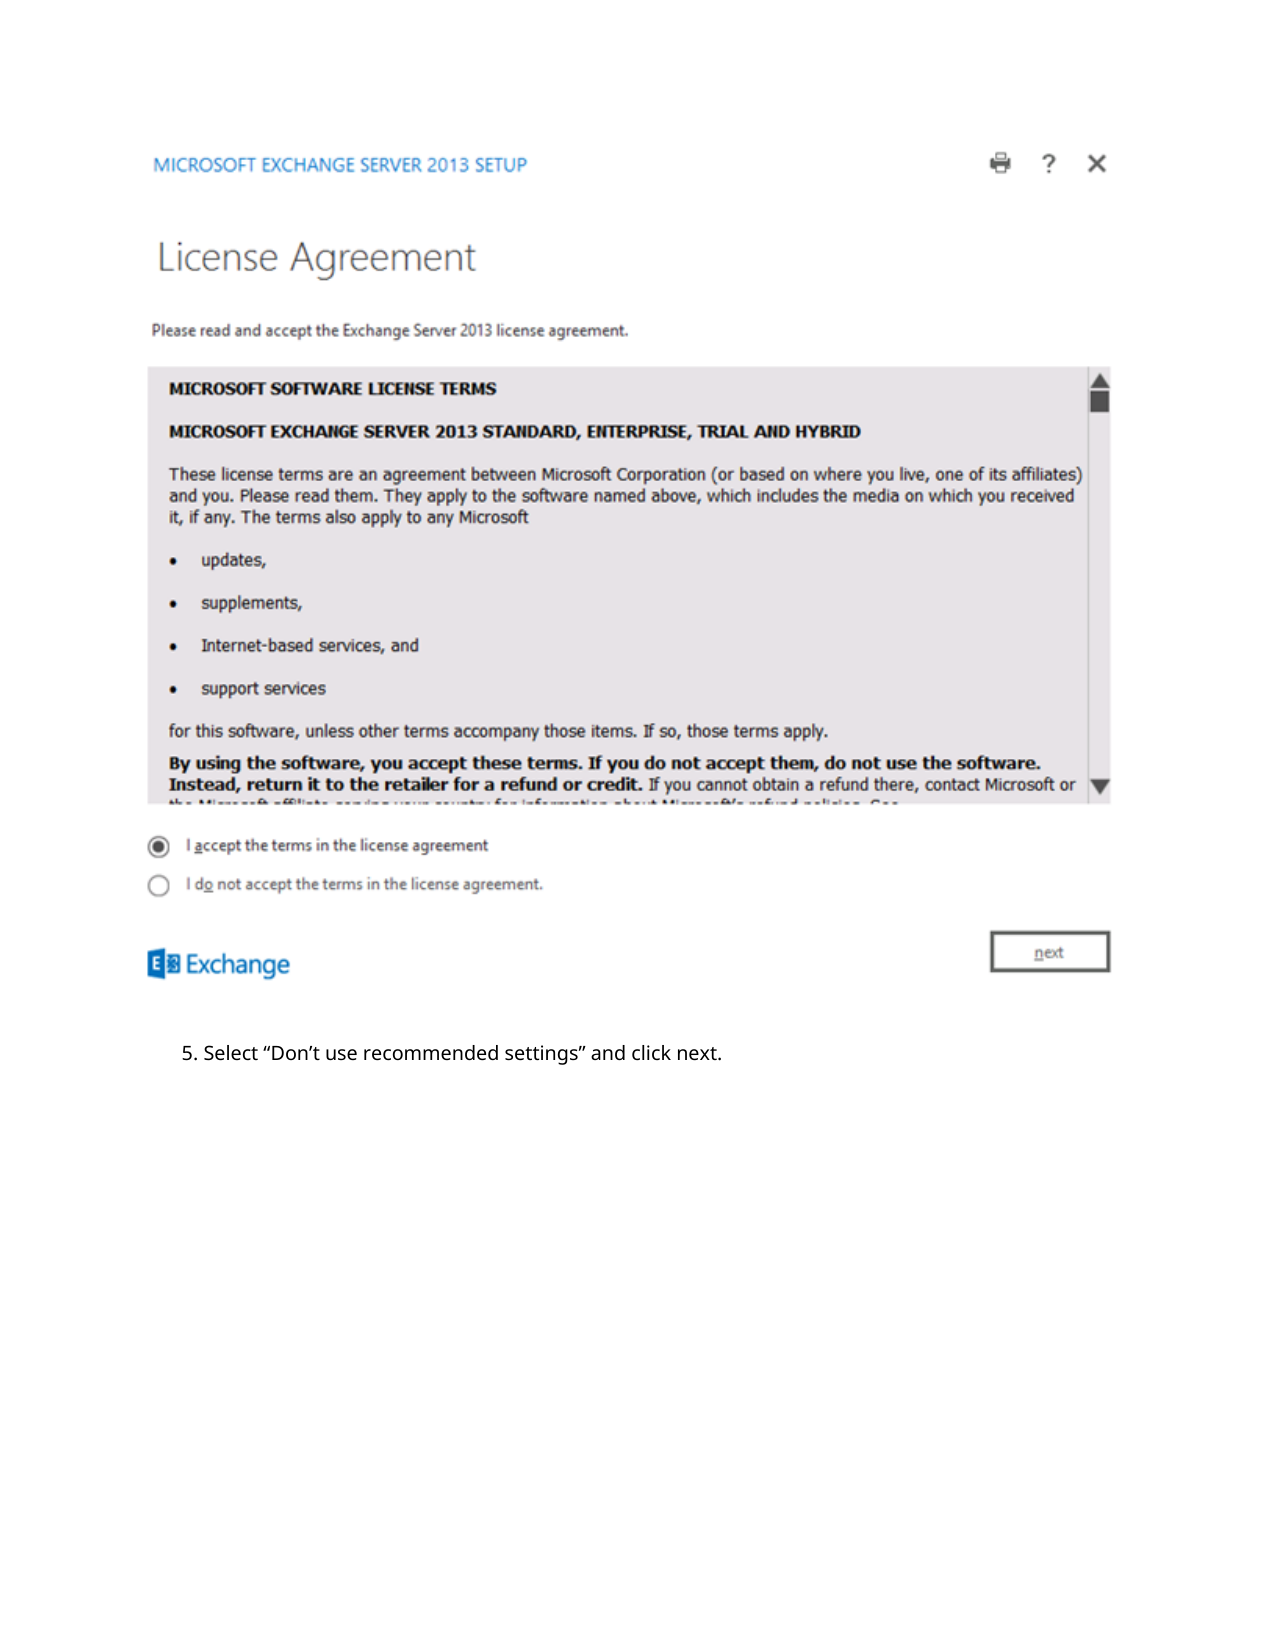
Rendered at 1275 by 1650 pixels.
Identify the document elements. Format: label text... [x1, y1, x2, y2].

picture [140, 150, 1116, 982]
text 5. Select “Don’t use recommended settings” and click next. [141, 1039, 1125, 1066]
